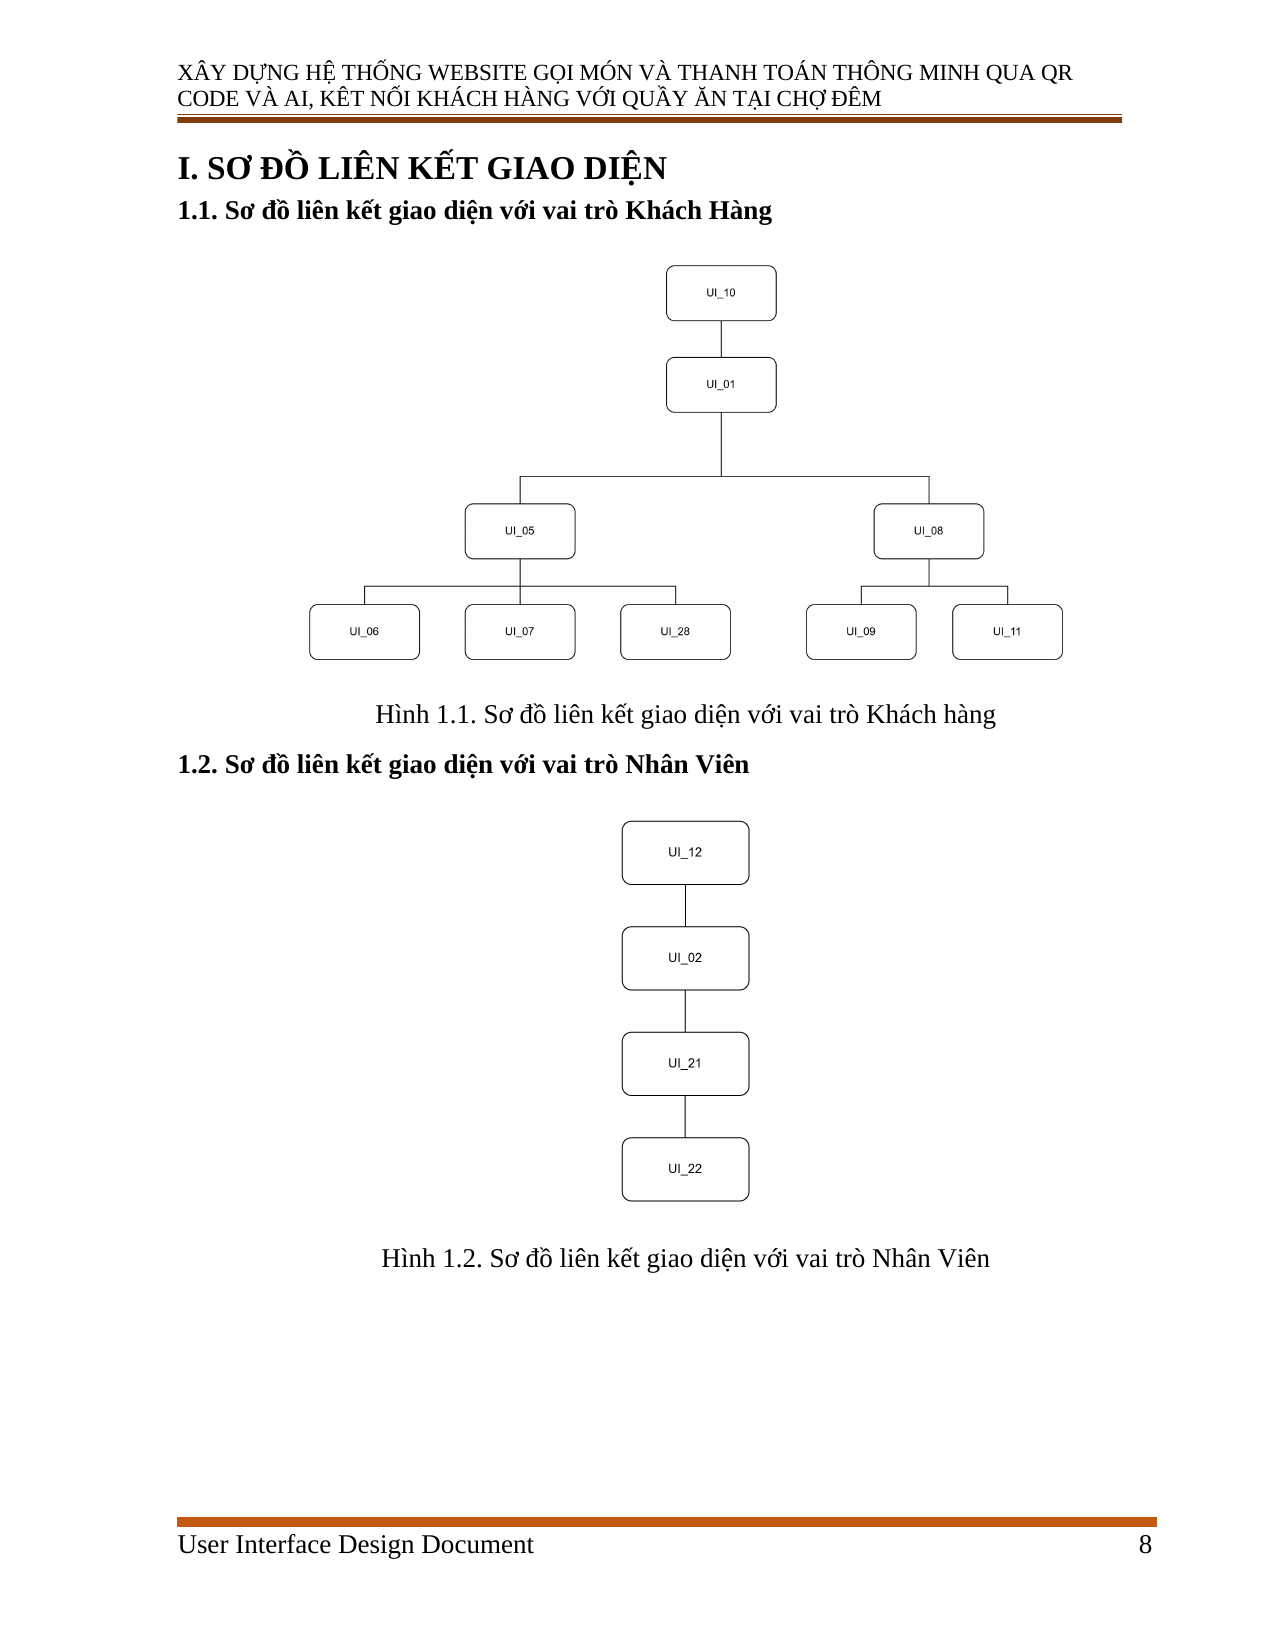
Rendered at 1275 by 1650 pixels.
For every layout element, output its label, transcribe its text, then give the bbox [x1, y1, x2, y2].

list Hình 1.1. Sơ đồ liên kết giao diện với vai trò Khách hàng [215, 698, 1157, 729]
subtitle 1.1. Sơ đồ liên kết giao diện với vai trò Khách Hàng [177, 194, 1157, 225]
subtitle 1.2. Sơ đồ liên kết giao diện với vai trò Nhân Viên [177, 748, 1157, 779]
subtitle I. SƠ ĐỒ LIÊN KẾT GIAO DIỆN [177, 148, 1157, 187]
picture [300, 256, 1072, 669]
picture [611, 810, 761, 1213]
list Hình 1.2. Sơ đồ liên kết giao diện với vai trò Nhân Viên [215, 1242, 1157, 1273]
